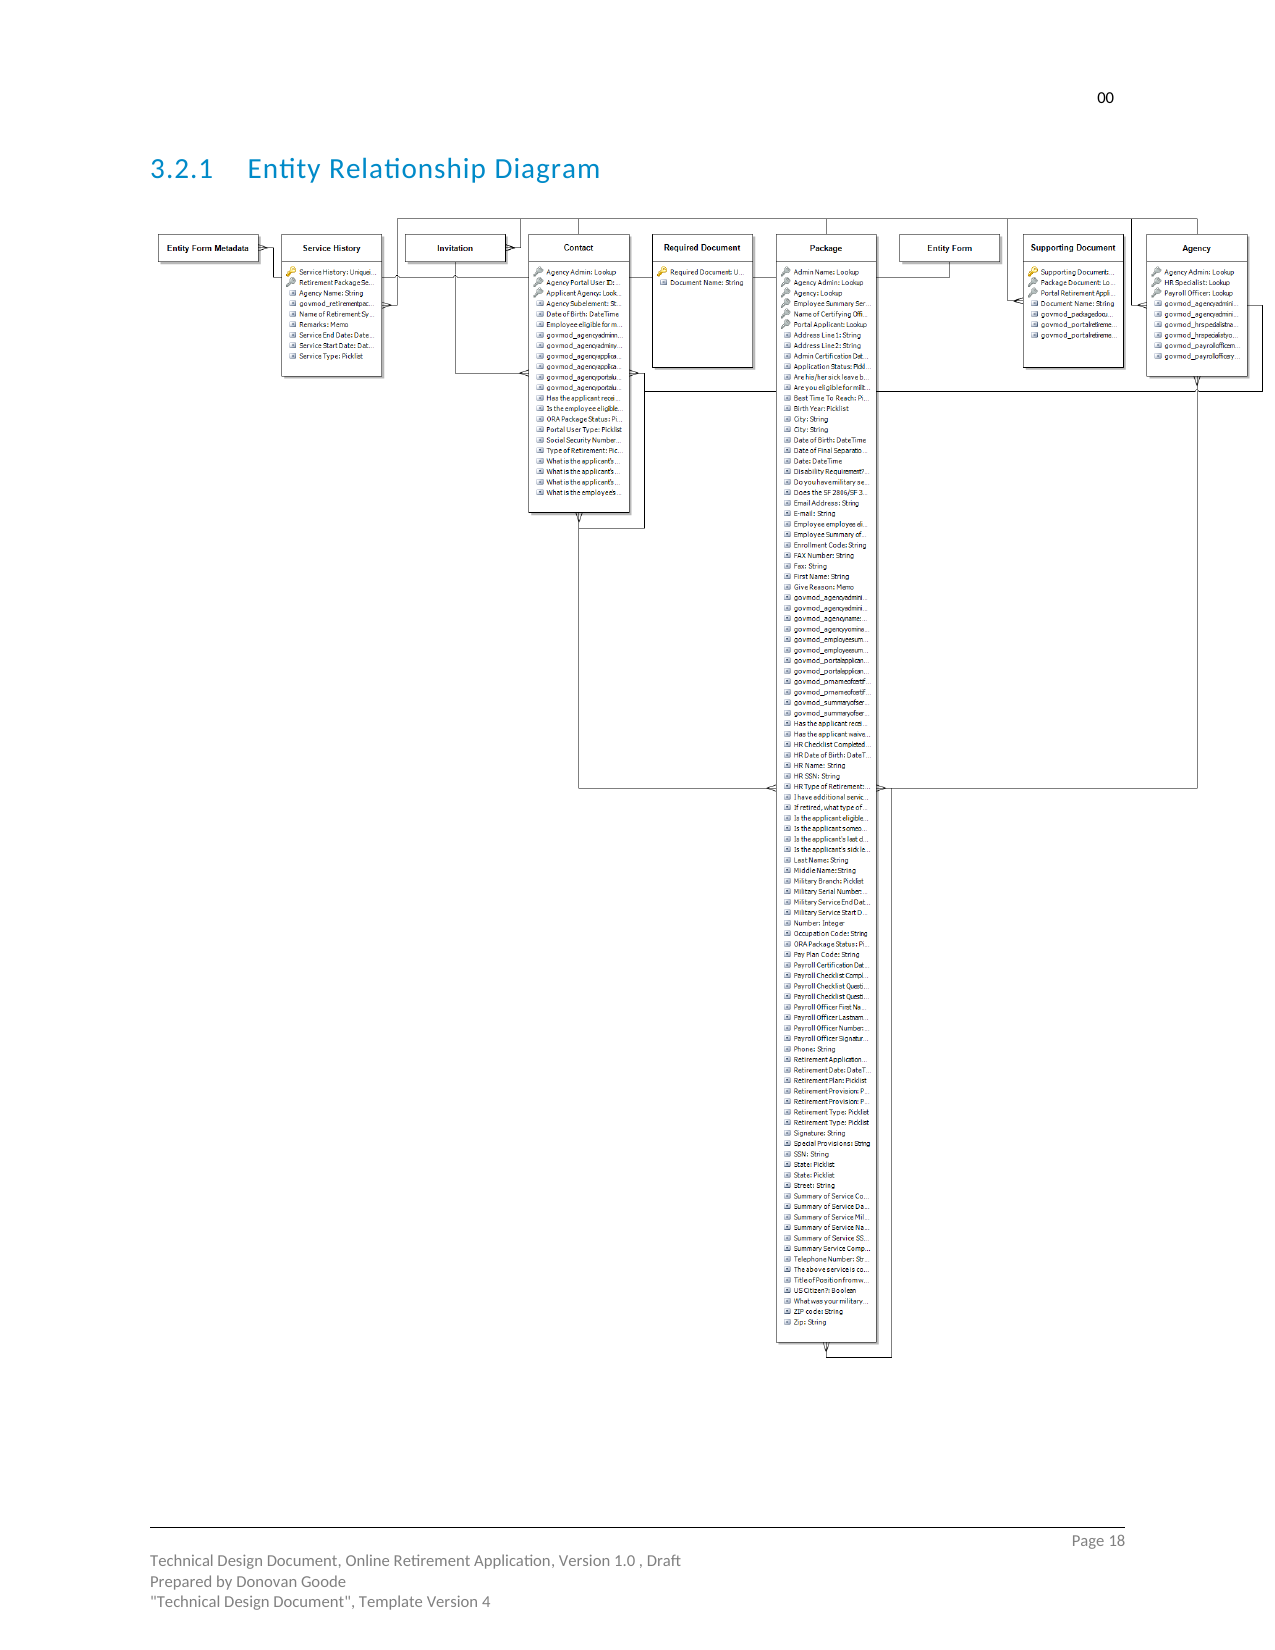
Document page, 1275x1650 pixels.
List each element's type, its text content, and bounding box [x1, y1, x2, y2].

subtitle Entity Relationship Diagram [150, 150, 1125, 186]
picture [150, 210, 1264, 1363]
